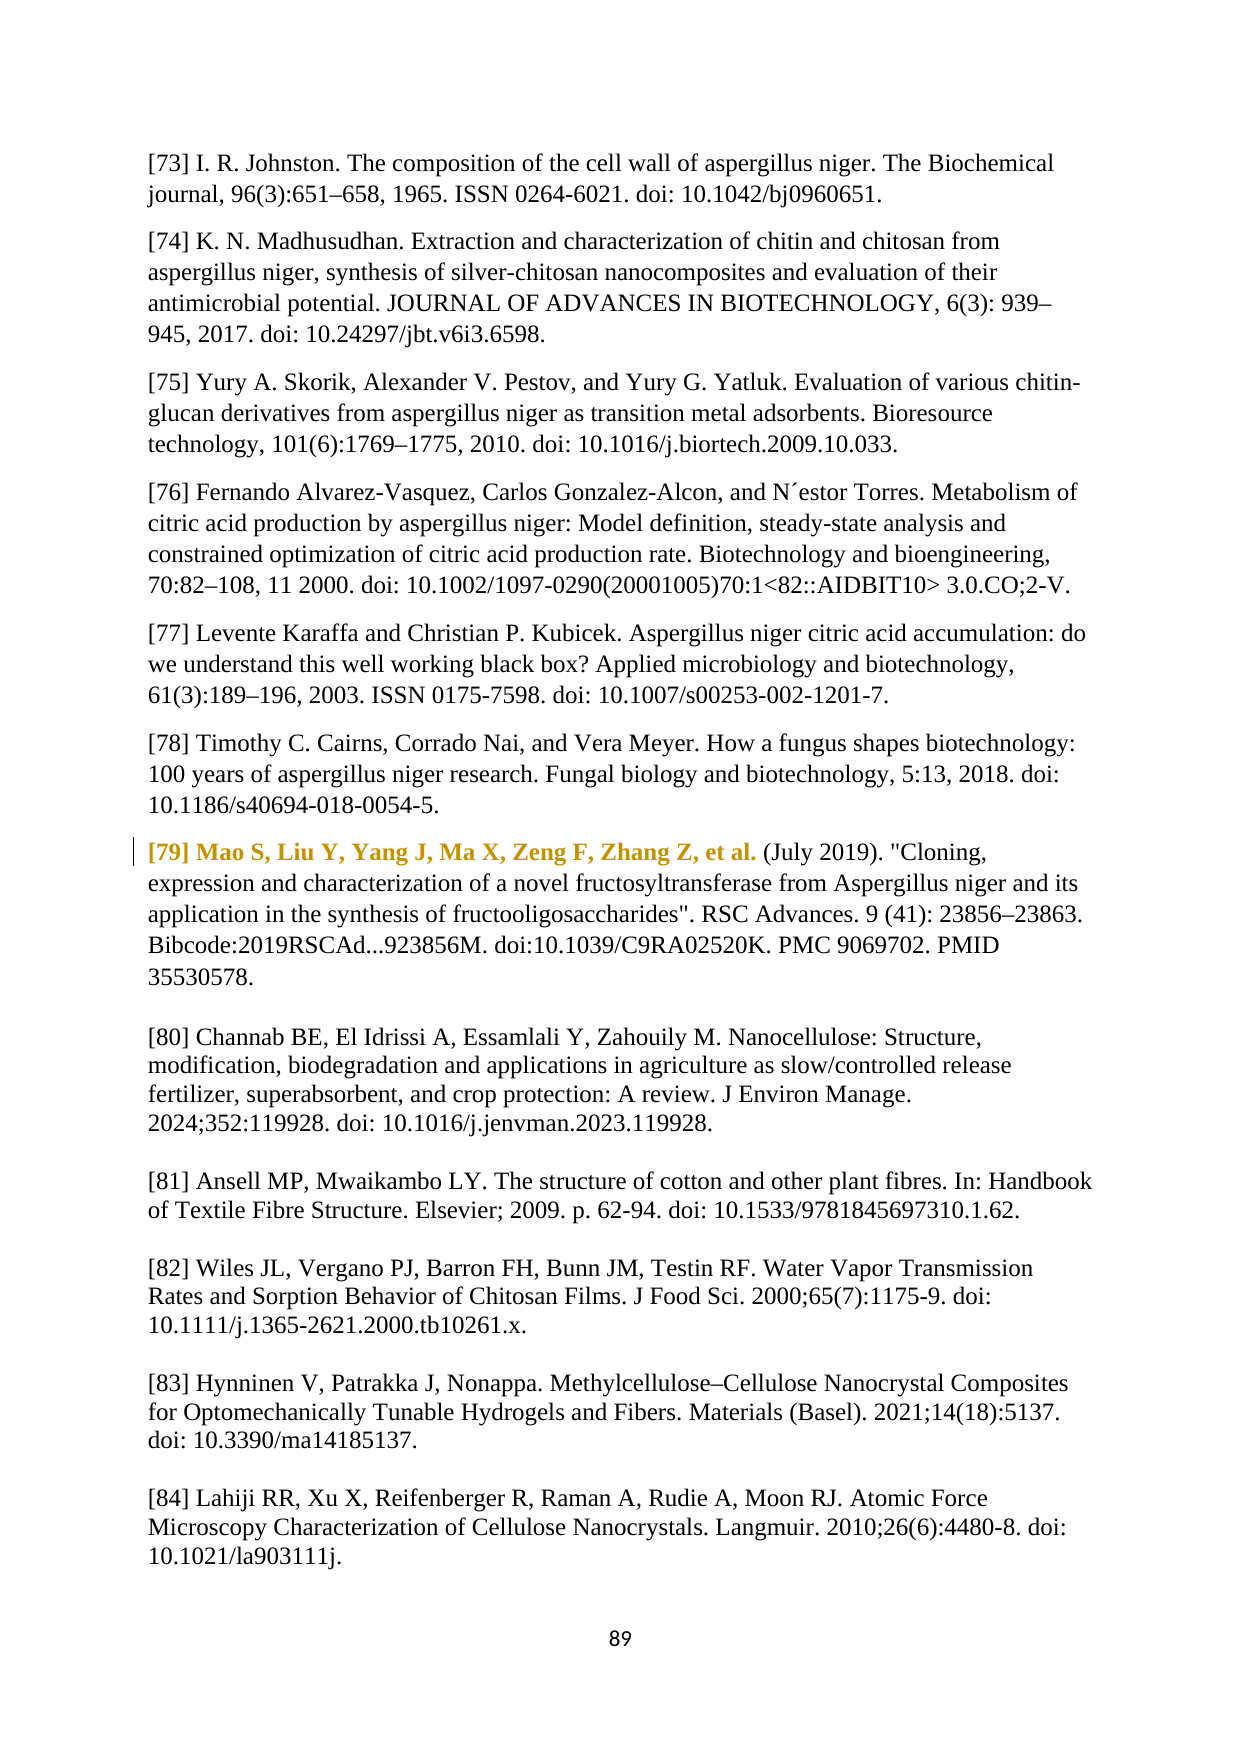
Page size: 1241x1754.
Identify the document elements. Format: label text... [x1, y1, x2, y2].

text [77] Levente Karaffa and Christian P. Kubicek. Aspergillus niger citric acid accumulation: do we understand this well working black box? Applied microbiology and biotechnology, 61(3):189–196, 2003. ISSN 0175-7598. doi: 10.1007/s00253-002-1201-7. [148, 618, 1093, 709]
text [82] Wiles JL, Vergano PJ, Barron FH, Bunn JM, Testin RF. Water Vapor Transmission Rates and Sorption Behavior of Chitosan Films. J Food Sci. 2000;65(7):1175-9. doi: 10.1111/j.1365-2621.2000.tb10261.x. [148, 1253, 1093, 1339]
text [80] Channab BE, El Idrissi A, Essamlali Y, Zahouily M. Nanocellulose: Structure, modification, biodegradation and applications in agriculture as slow/controlled release fertilizer, superabsorbent, and crop protection: A review. J Environ Manage. 2024;352:119928. doi: 10.1016/j.jenvman.2023.119928. [148, 1022, 1093, 1137]
text [79] Mao S, Liu Y, Yang J, Ma X, Zeng F, Zhang Z, et al. (July 2019). "Cloning, expression and characterization of a novel fructosyltransferase from Aspergillus niger and its application in the synthesis of fructooligosaccharides". RSC Advances. 9 (41): 23856–23863. Bibcode:2019RSCAd...923856M. doi:10.1039/C9RA02520K. PMC 9069702. PMID 35530578. [148, 837, 1093, 990]
text [81] Ansell MP, Mwaikambo LY. The structure of cotton and other plant fibres. In: Handbook of Textile Fibre Structure. Elsevier; 2009. p. 62-94. doi: 10.1533/9781845697310.1.62. [148, 1166, 1093, 1223]
text [78] Timothy C. Cairns, Corrado Nai, and Vera Meyer. How a fungus shapes biotechnology: 100 years of aspergillus niger research. Fungal biology and biotechnology, 5:13, 2018. doi: 10.1186/s40694-018-0054-5. [148, 728, 1093, 818]
text [76] Fernando Alvarez-Vasquez, Carlos Gonzalez-Alcon, and N´estor Torres. Metabolism of citric acid production by aspergillus niger: Model definition, steady-state analysis and constrained optimization of citric acid production rate. Biotechnology and bioengineering, 70:82–108, 11 2000. doi: 10.1002/1097-0290(20001005)70:1<82::AIDBIT10> 3.0.CO;2-V. [148, 477, 1093, 599]
text [75] Yury A. Skorik, Alexander V. Pestov, and Yury G. Yatluk. Evaluation of various chitin-glucan derivatives from aspergillus niger as transition metal adsorbents. Bioresource technology, 101(6):1769–1775, 2010. doi: 10.1016/j.biortech.2009.10.033. [148, 367, 1093, 458]
text [73] I. R. Johnston. The composition of the cell wall of aspergillus niger. The Biochemical journal, 96(3):651–658, 1965. ISSN 0264-6021. doi: 10.1042/bj0960651. [148, 148, 1093, 207]
text [84] Lahiji RR, Xu X, Reifenberger R, Raman A, Rudie A, Moon RJ. Atomic Force Microscopy Characterization of Cellulose Nanocrystals. Langmuir. 2010;26(6):4480-8. doi: 10.1021/la903111j. [148, 1483, 1093, 1570]
text [83] Hynninen V, Patrakka J, Nonappa. Methylcellulose–Cellulose Nanocrystal Composites for Optomechanically Tunable Hydrogels and Fibers. Materials (Basel). 2021;14(18):5137. doi: 10.3390/ma14185137. [148, 1368, 1093, 1454]
text [74] K. N. Madhusudhan. Extraction and characterization of chitin and chitosan from aspergillus niger, synthesis of silver-chitosan nanocomposites and evaluation of their antimicrobial potential. JOURNAL OF ADVANCES IN BIOTECHNOLOGY, 6(3): 939–945, 2017. doi: 10.24297/jbt.v6i3.6598. [148, 226, 1093, 348]
